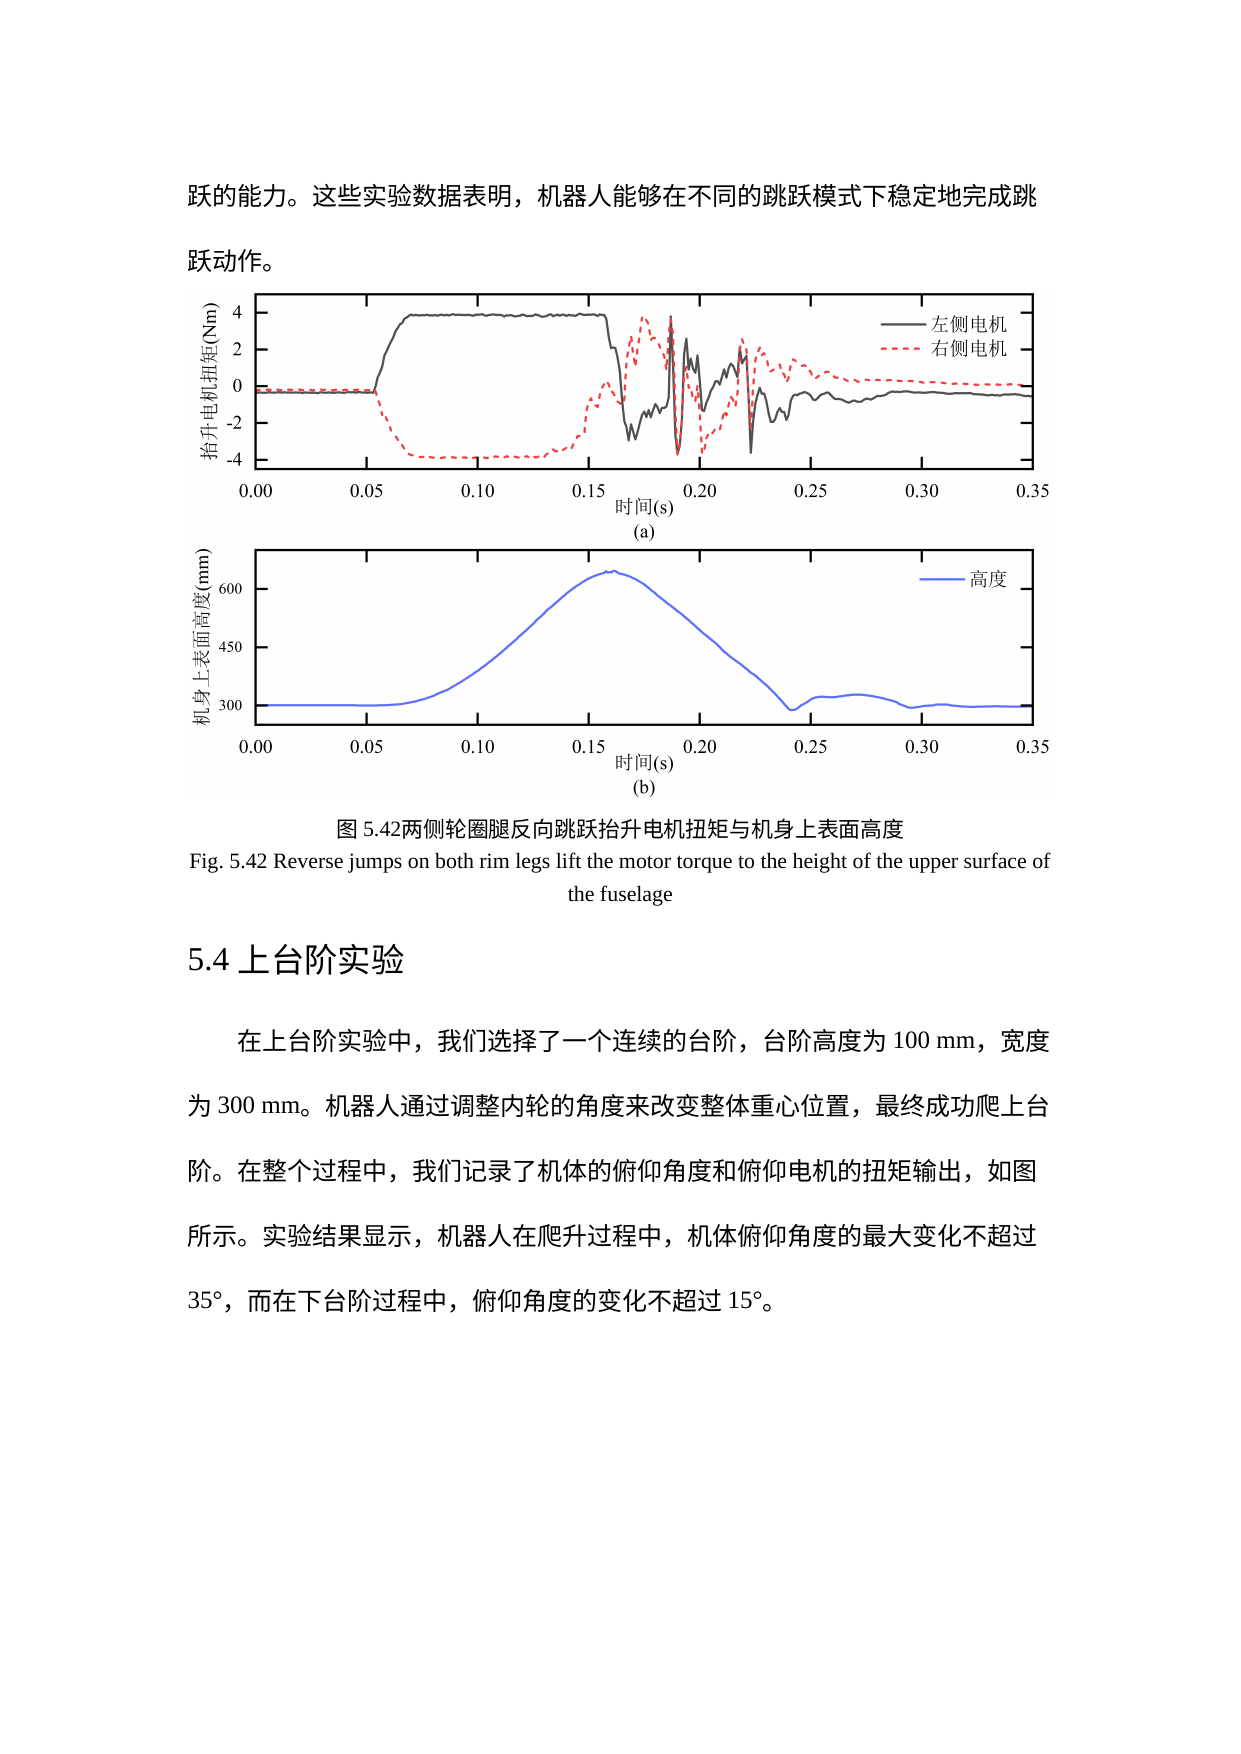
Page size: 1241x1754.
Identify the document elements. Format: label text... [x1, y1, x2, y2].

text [187, 162, 1053, 292]
text 在上台阶实验中，我们选择了一个连续的台阶，台阶高度为100 mm，宽度为300 mm。机器人通过调整内轮的角度来改变整体重心位置，最终成功爬上台阶。在整个过程中，我们记录了机体的俯仰角度和俯仰电机的扭矩输出，如图所示。实验结果显示，机器人在爬升过程中，机体俯仰角度的最大变化不超过35°，而在下台阶过程中，俯仰角度的变化不超过15°。 [187, 1007, 1053, 1332]
subtitle 上台阶实验 [187, 926, 1053, 991]
picture [187, 292, 1053, 801]
